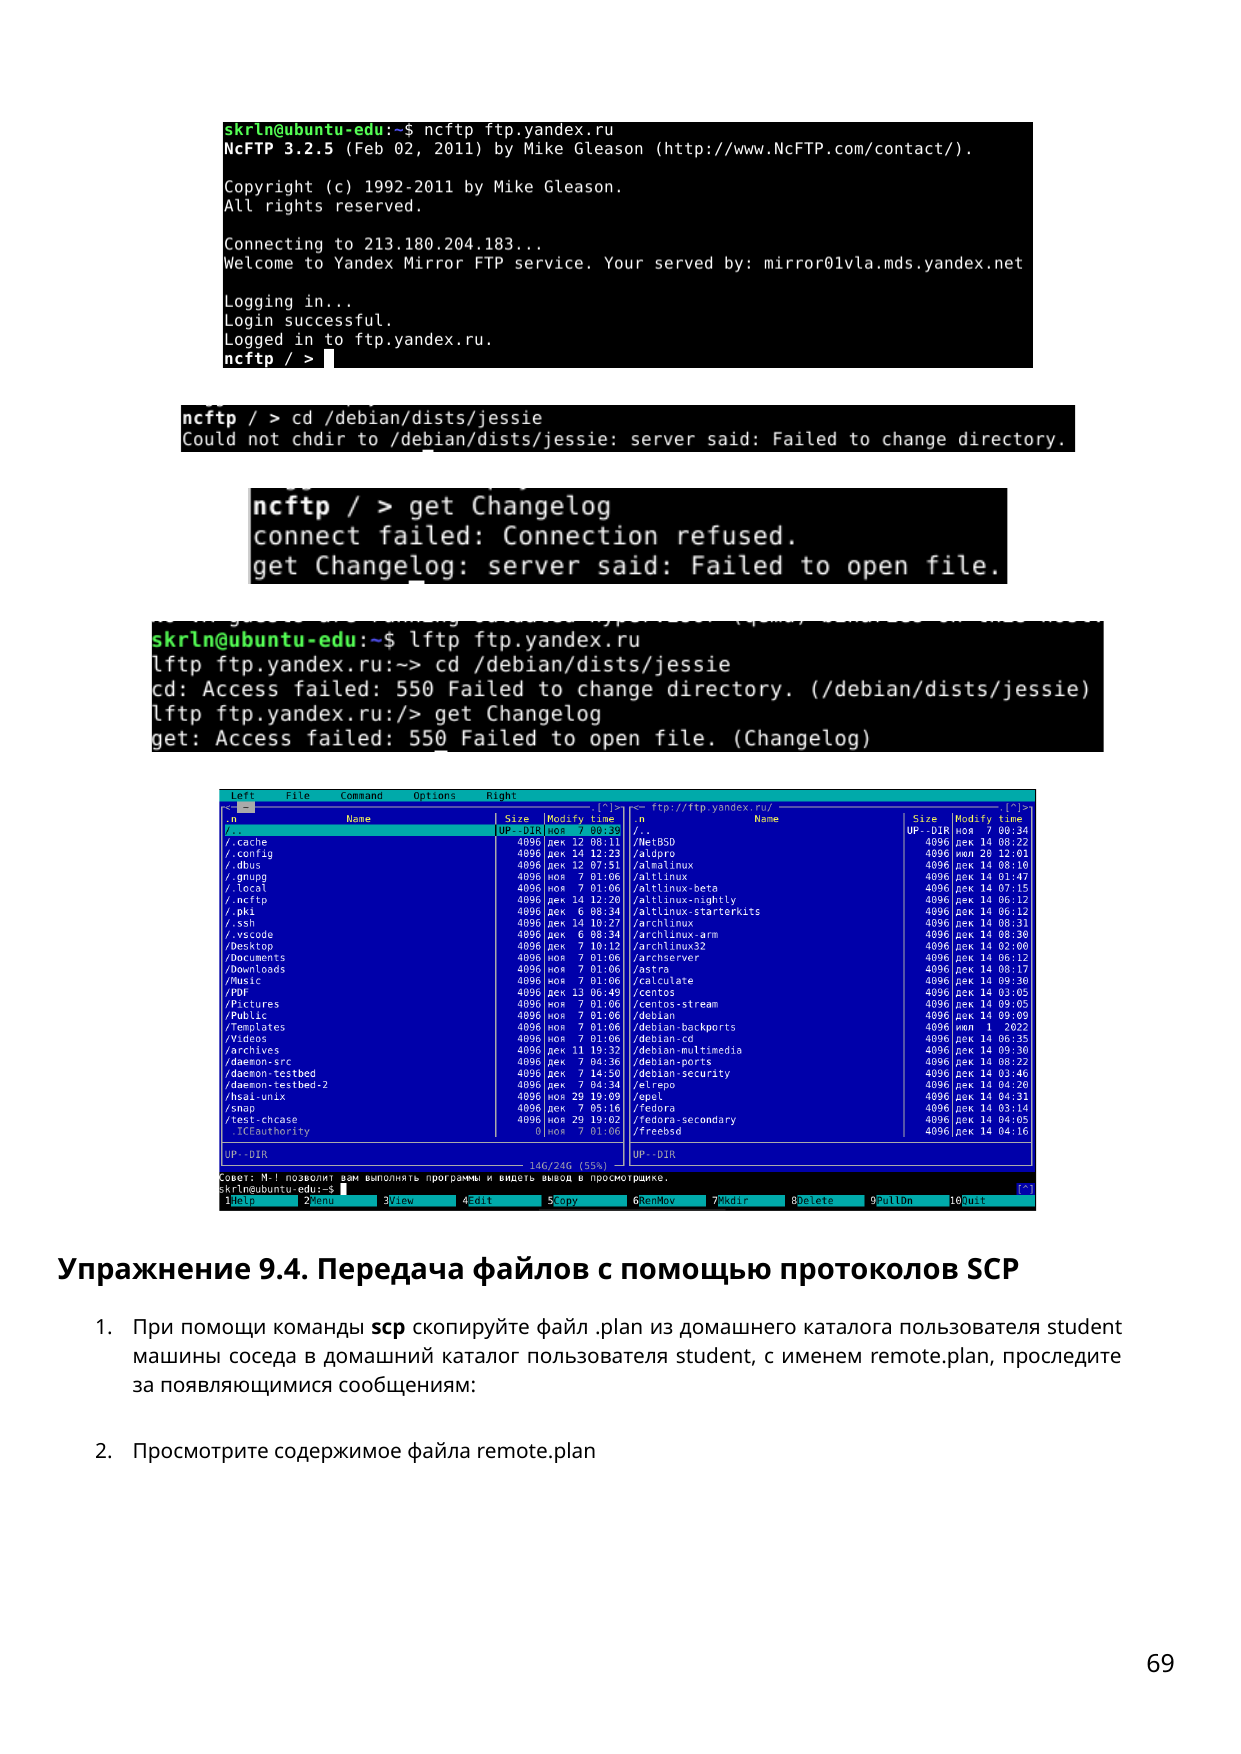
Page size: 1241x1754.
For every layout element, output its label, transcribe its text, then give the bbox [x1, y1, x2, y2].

picture [151, 621, 1104, 752]
picture [219, 789, 1037, 1211]
list При помощи команды scp скопируйте файл .plan из домашнего каталога пользователя student машины соседа в домашний каталог пользователя student, с именем remote.plan, проследите за появляющимися сообщениям: [95, 1312, 1123, 1399]
picture [222, 122, 1033, 368]
picture [248, 488, 1008, 584]
picture [180, 405, 1075, 452]
subtitle Упражнение 9.4. Передача файлов с помощью протоколов SCP [57, 1248, 1129, 1288]
list Просмотрите содержимое файла remote.plan [95, 1436, 1123, 1464]
